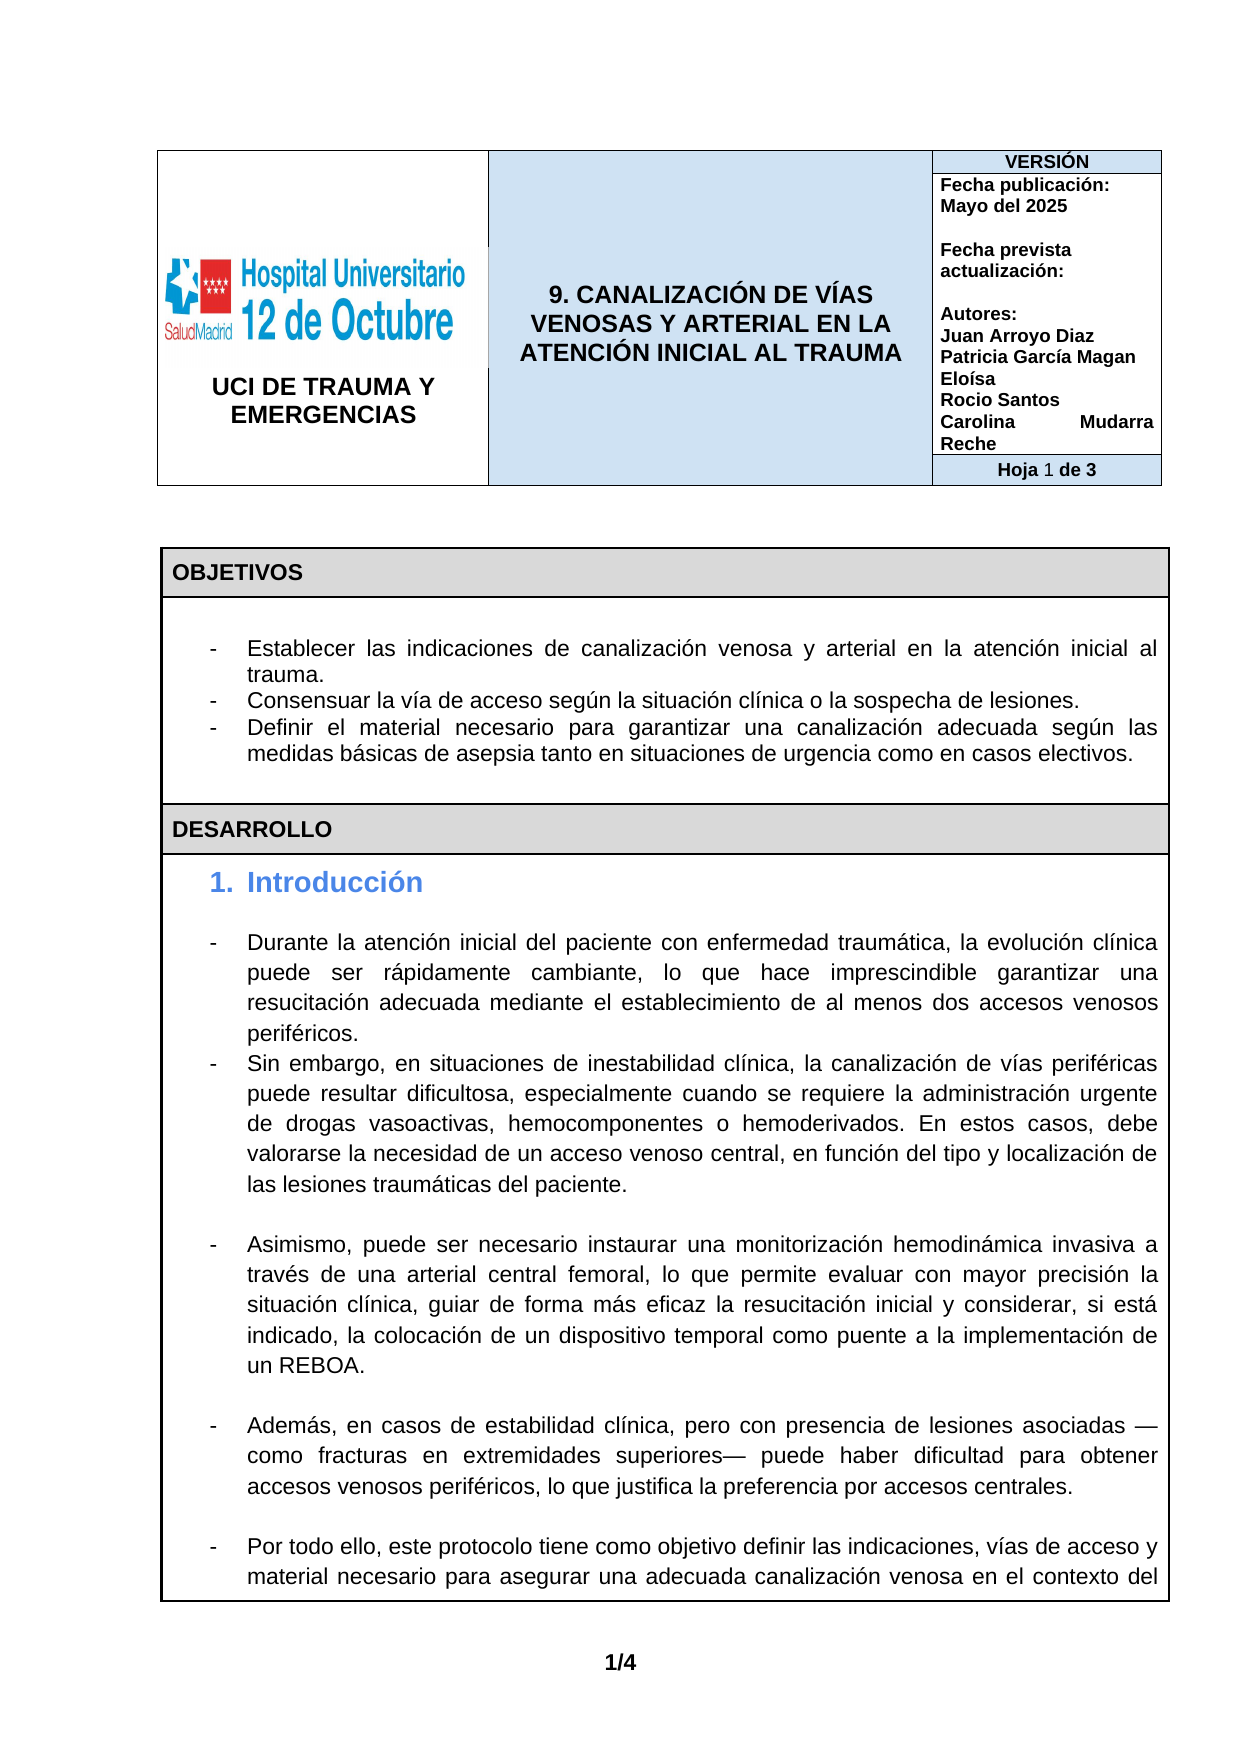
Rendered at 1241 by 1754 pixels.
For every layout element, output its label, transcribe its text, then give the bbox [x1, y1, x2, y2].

picture [165, 247, 489, 368]
table_cell Fecha publicación: Mayo del 2025 Fecha prevista actualización: Autores: Juan Arroyo Diaz Patricia García Magan Eloísa Rocio Santos Carolina Mudarra Reche [933, 174, 1161, 454]
table_cell DESARROLLO [163, 805, 1168, 853]
table_header UCI DE TRAUMA Y EMERGENCIAS [158, 151, 488, 485]
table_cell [163, 855, 1168, 1600]
table_cell Establecer las indicaciones de canalización venosa y arterial en la atención inicial al trauma. Consensuar la vía de acceso según la situación clínica o la sospecha de lesiones. Definir el material necesario para garantizar una canalización adecuada según las medidas básicas de asepsia tanto en situaciones de urgencia como en casos electivos. [163, 598, 1168, 803]
table_cell Hoja 1 de 3 [933, 455, 1161, 485]
table_header 9. CANALIZACIÓN DE VÍAS VENOSAS Y ARTERIAL EN LA ATENCIÓN INICIAL AL TRAUMA [489, 151, 932, 485]
table_header VERSIÓN [933, 151, 1161, 173]
table_header OBJETIVOS [163, 549, 1168, 596]
